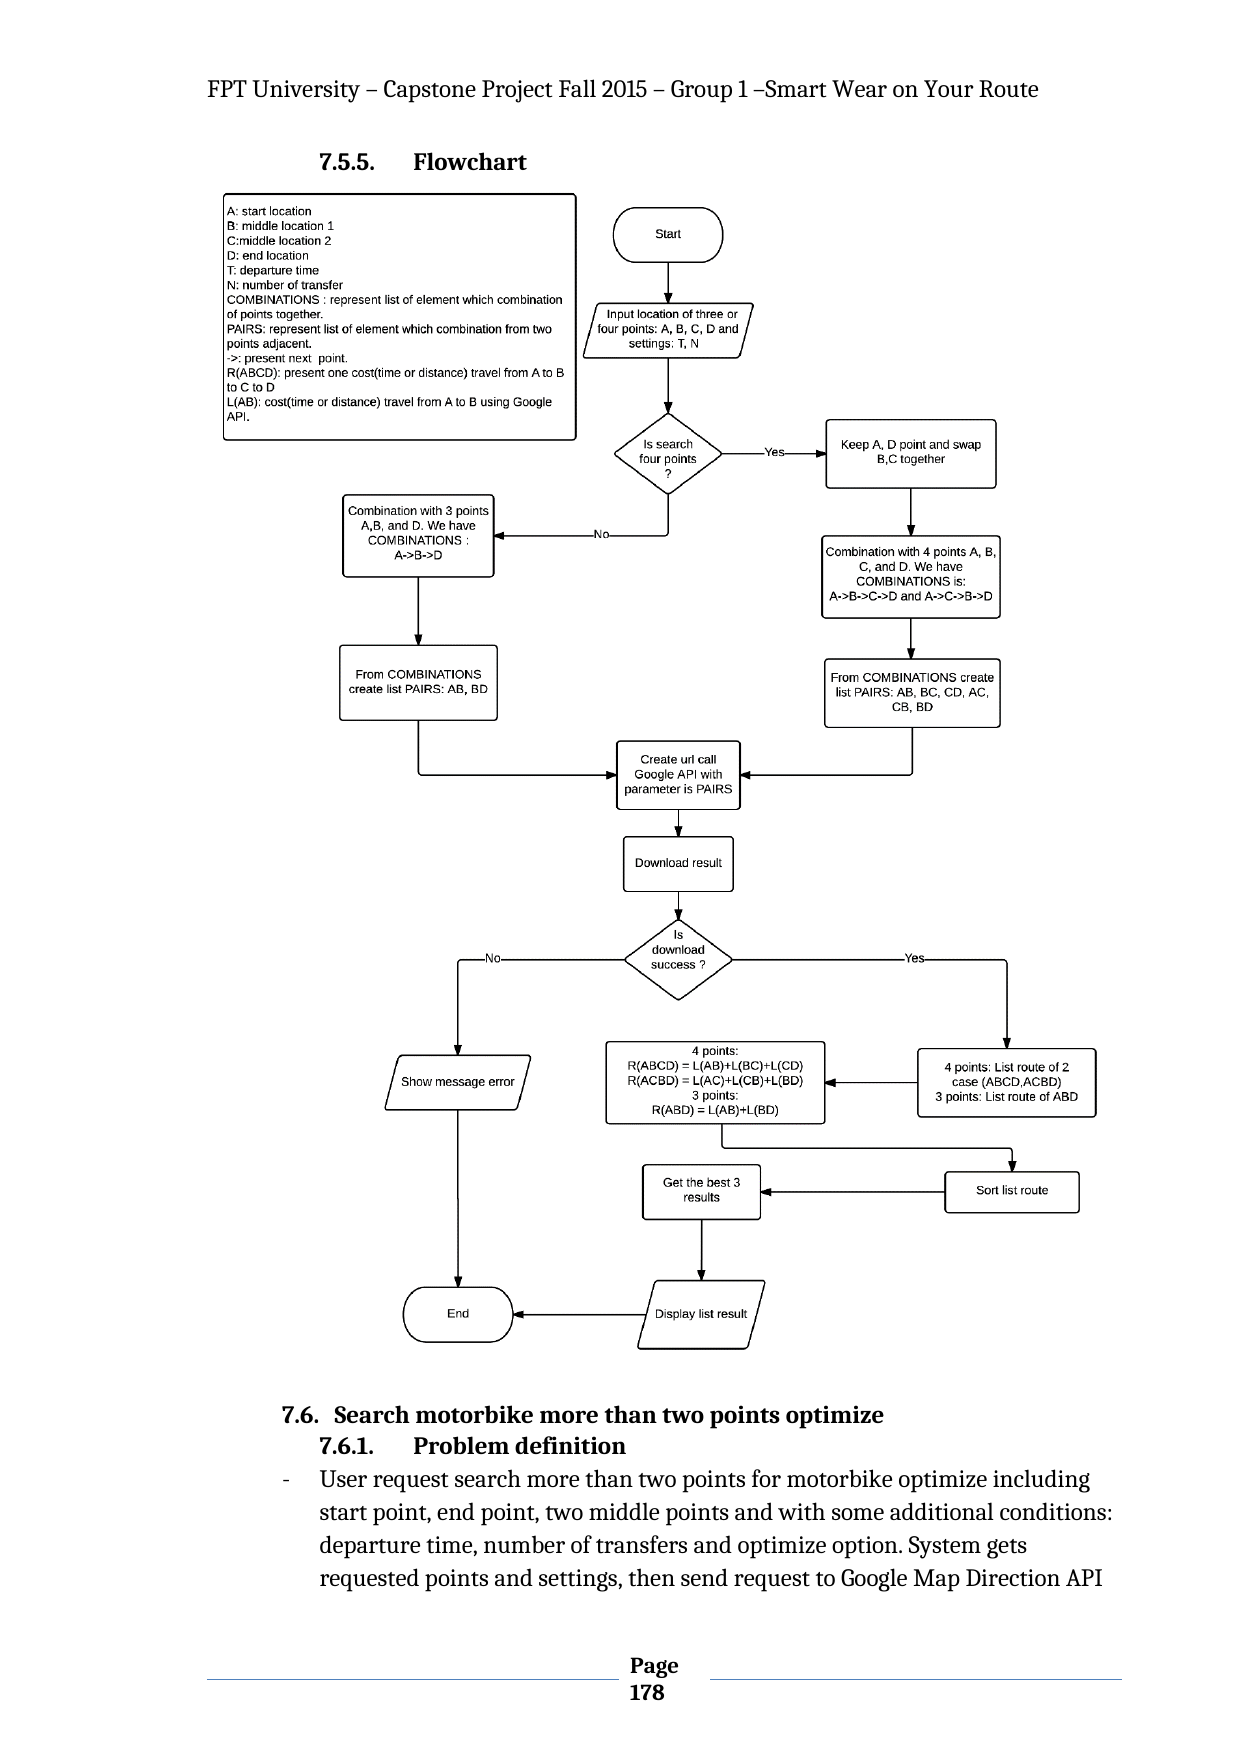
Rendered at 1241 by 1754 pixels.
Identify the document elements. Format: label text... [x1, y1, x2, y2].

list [282, 1465, 1122, 1593]
subtitle Search motorbike more than two points optimize [282, 1401, 1122, 1429]
subtitle Problem definition [319, 1432, 1122, 1461]
subtitle Flowchart [319, 148, 1122, 176]
picture [206, 180, 1123, 1376]
